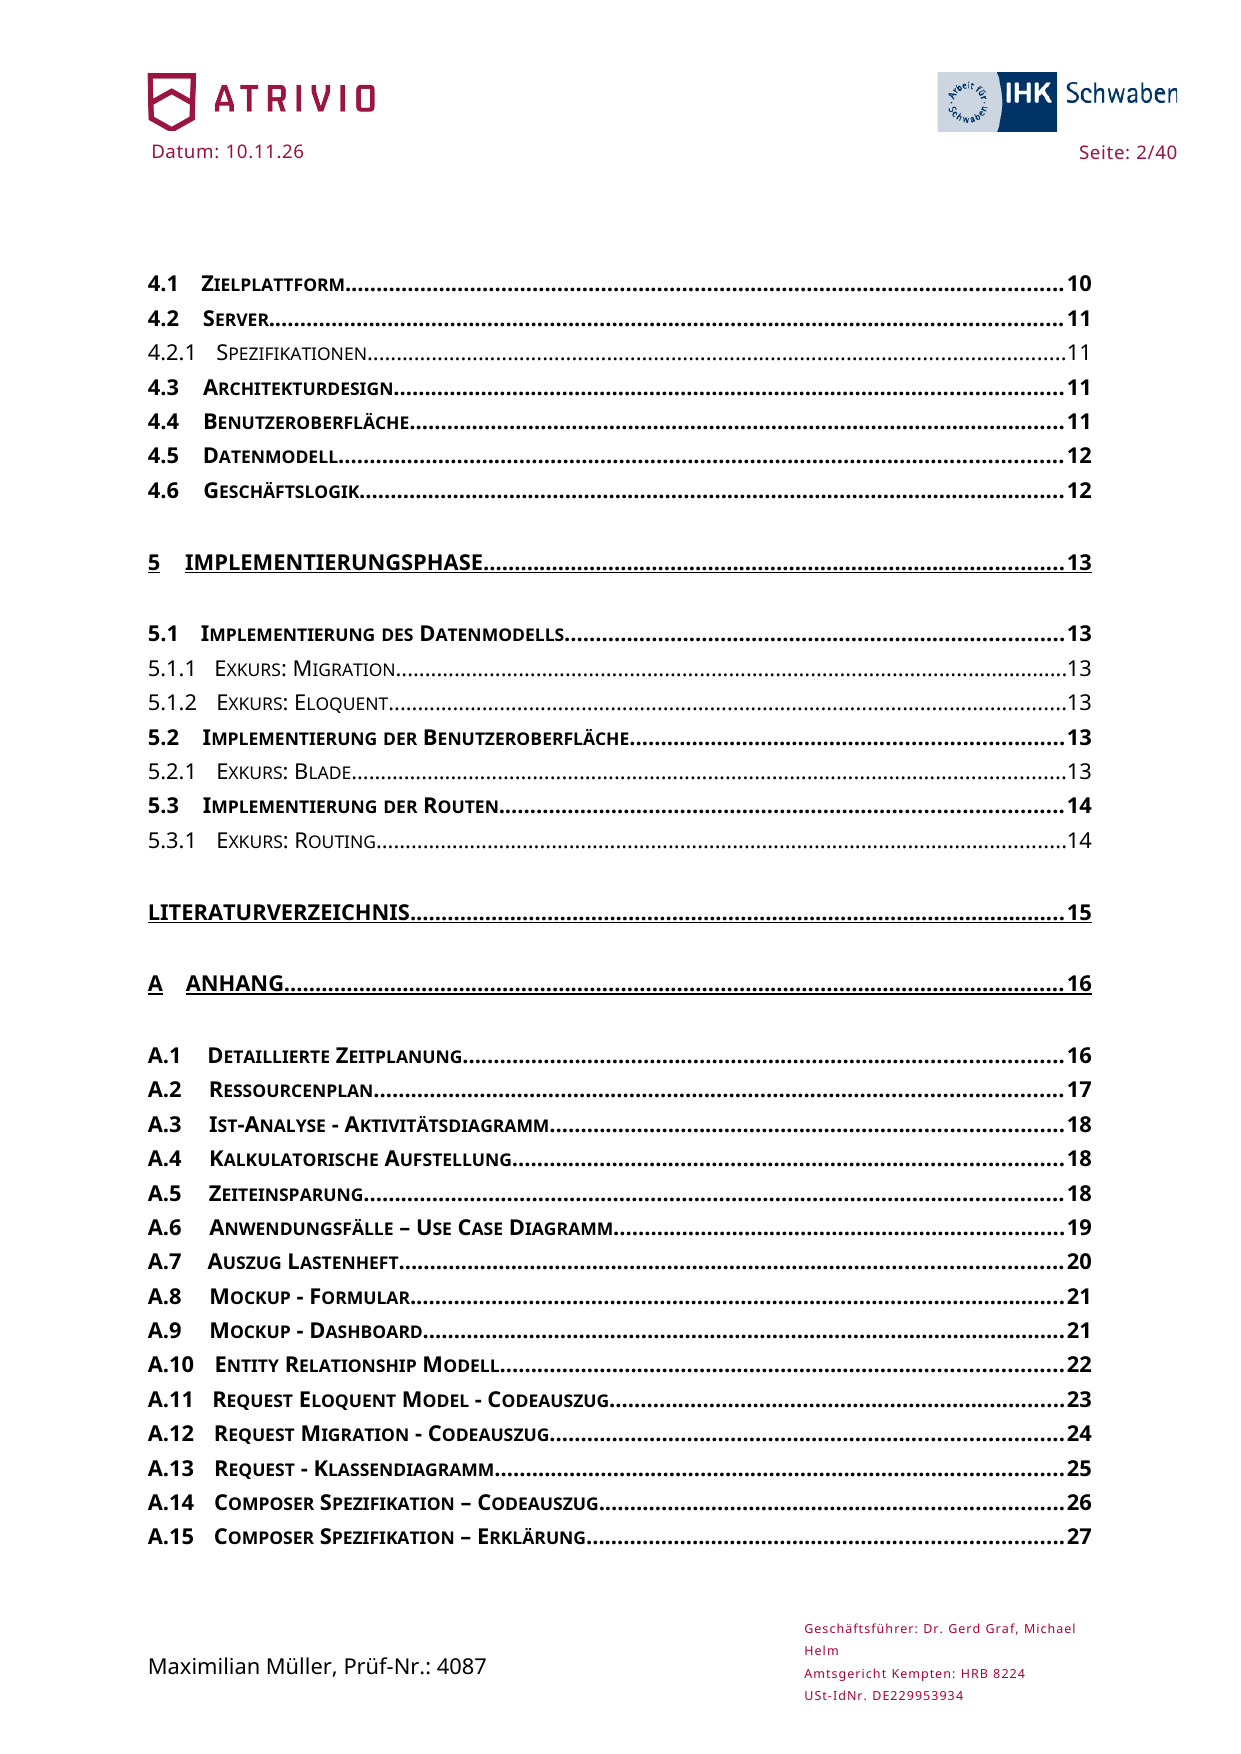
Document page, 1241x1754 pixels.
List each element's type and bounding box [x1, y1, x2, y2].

picture [937, 72, 1178, 132]
picture [147, 73, 375, 131]
